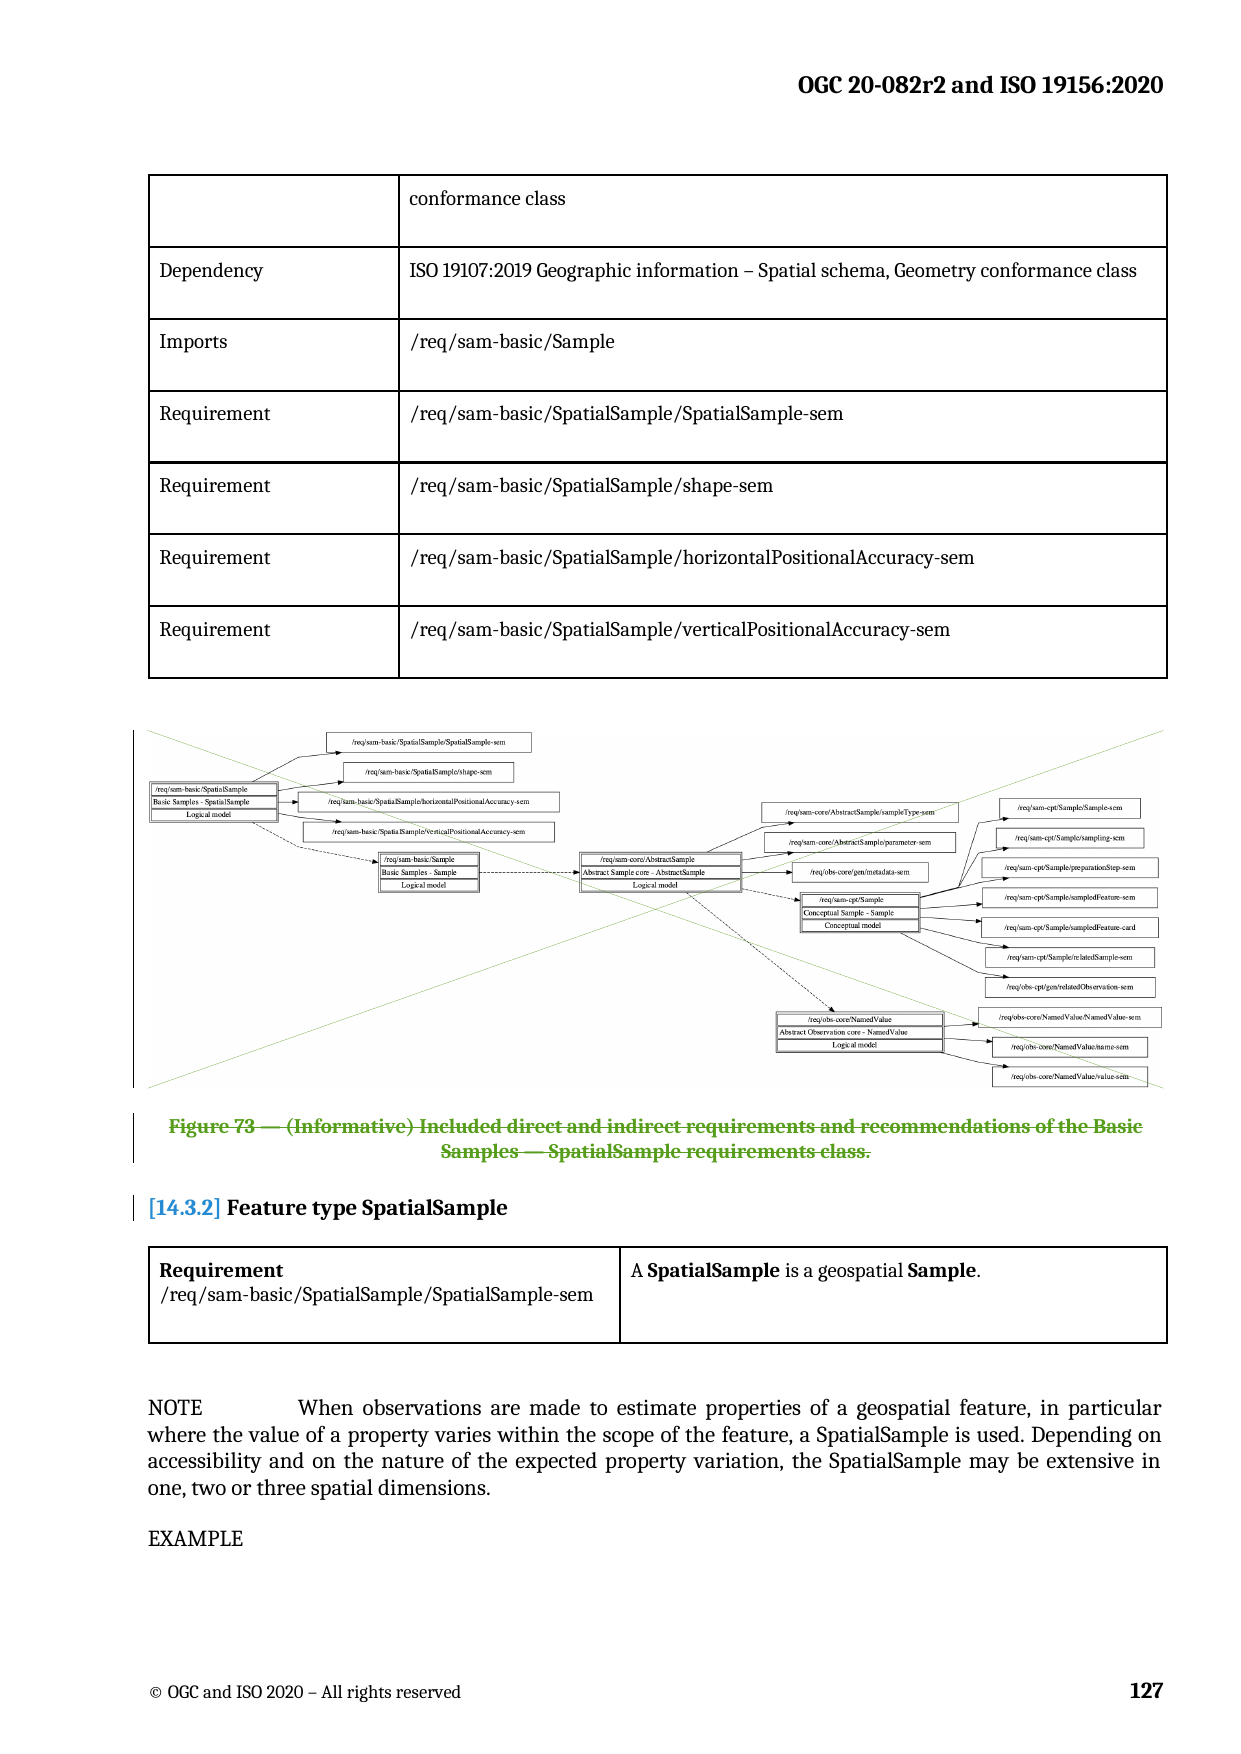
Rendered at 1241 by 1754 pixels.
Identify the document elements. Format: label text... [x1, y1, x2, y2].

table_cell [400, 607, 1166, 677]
text EXAMPLE [148, 1526, 1163, 1552]
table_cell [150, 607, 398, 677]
picture [658, 731, 1164, 1088]
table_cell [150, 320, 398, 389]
picture [149, 910, 1162, 1089]
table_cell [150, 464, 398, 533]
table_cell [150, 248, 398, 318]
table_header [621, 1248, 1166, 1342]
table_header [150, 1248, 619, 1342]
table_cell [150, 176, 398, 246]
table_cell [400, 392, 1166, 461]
picture [150, 730, 1161, 909]
picture [147, 731, 653, 1088]
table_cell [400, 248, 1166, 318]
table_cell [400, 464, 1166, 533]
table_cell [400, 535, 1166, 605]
text NOTE When observations are made to estimate properties of a geospatial feature, in particular where the value of a property varies within the scope of the feature, a SpatialSample is used. Depending on accessibility and on the nature of the expected property variation, the SpatialSample may be extensive in one, two or three spatial dimensions. [148, 1395, 1163, 1501]
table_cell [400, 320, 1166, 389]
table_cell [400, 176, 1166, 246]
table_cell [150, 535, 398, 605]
subtitle Feature type SpatialSample [148, 1194, 1163, 1221]
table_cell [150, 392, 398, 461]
